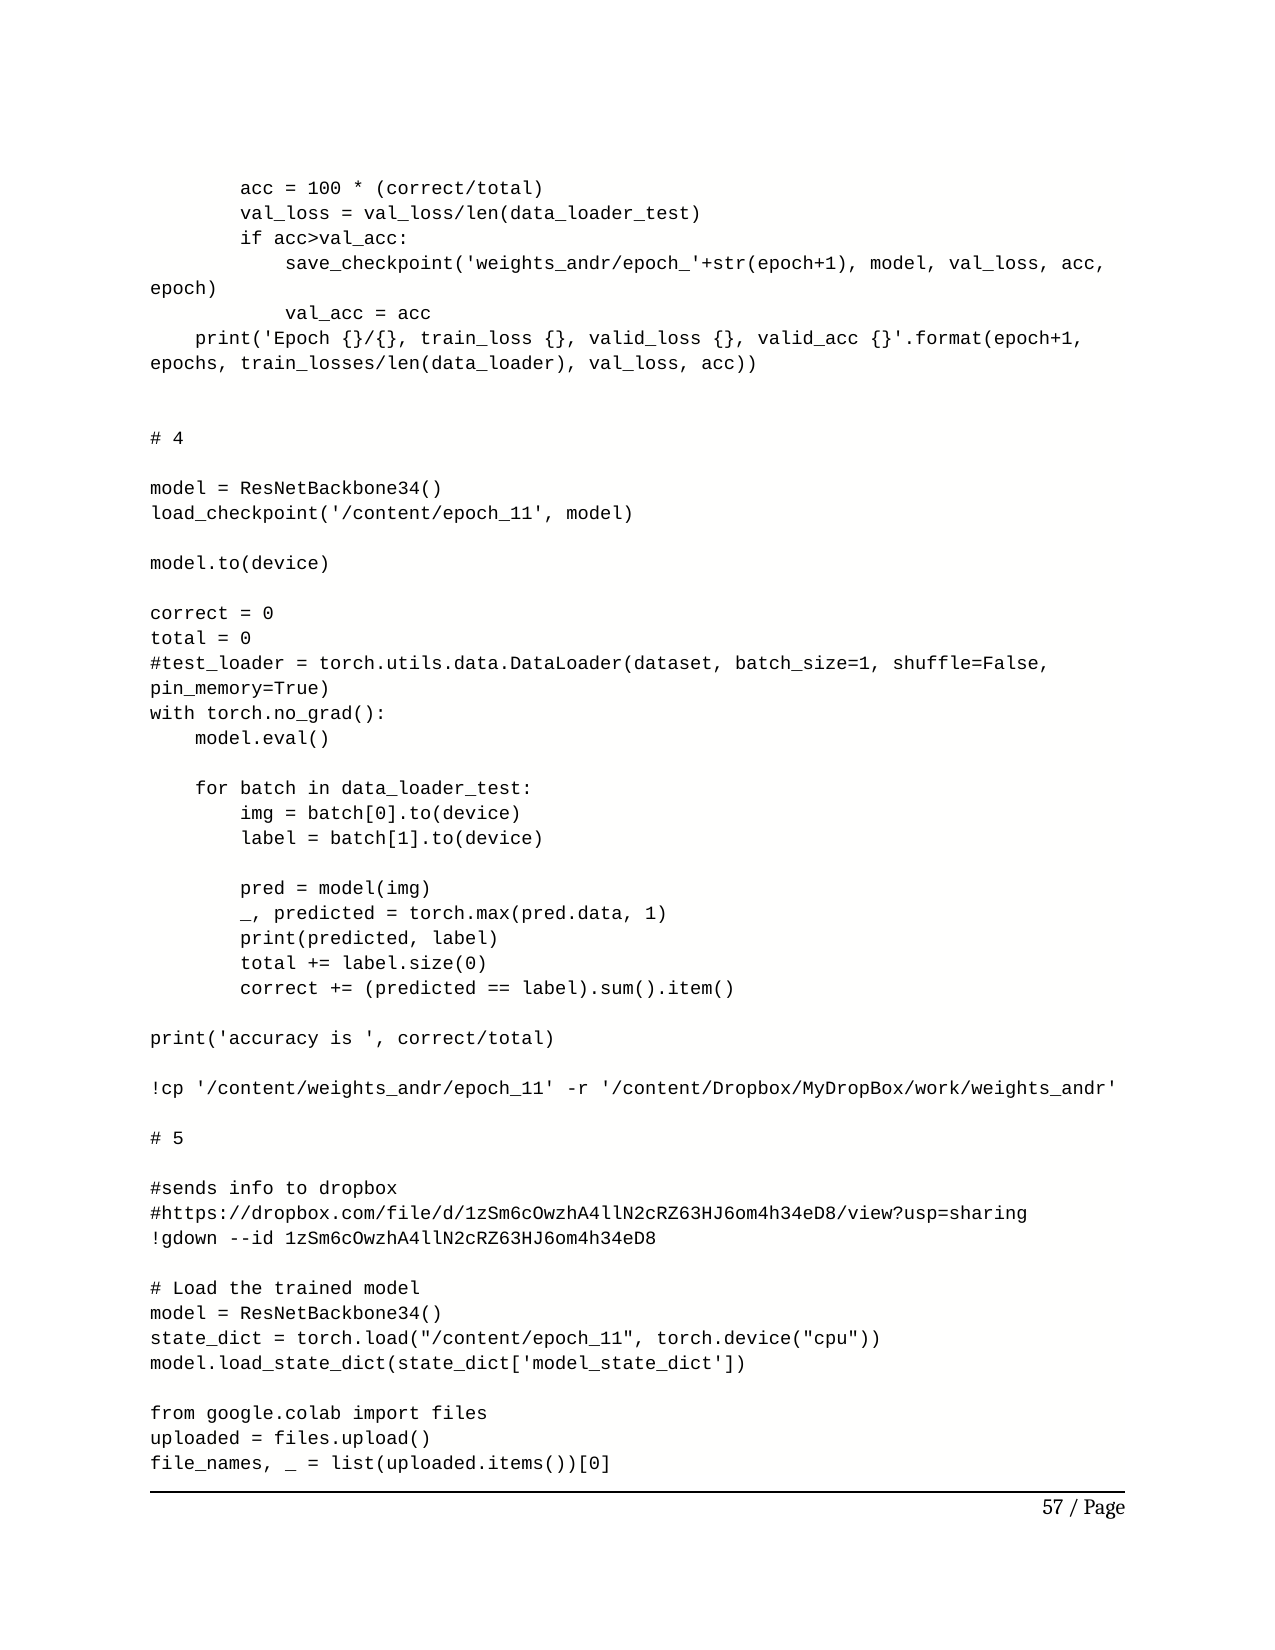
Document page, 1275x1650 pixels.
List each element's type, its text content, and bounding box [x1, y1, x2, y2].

text uploaded = files.upload() [150, 1425, 1125, 1450]
text with torch.no_grad(): [150, 700, 1125, 725]
text pred = model(img) [150, 875, 1125, 900]
text img = batch[0].to(device) [150, 800, 1125, 825]
text correct += (predicted == label).sum().item() [150, 975, 1125, 1000]
text print(predicted, label) [150, 925, 1125, 950]
text model.eval() [150, 725, 1125, 750]
text _, predicted = torch.max(pred.data, 1) [150, 900, 1125, 925]
text correct = 0 [150, 600, 1125, 625]
text val_loss = val_loss/len(data_loader_test) [150, 200, 1125, 225]
text file_names, _ = list(uploaded.items())[0] [150, 1450, 1125, 1475]
text print('accuracy is ', correct/total) [150, 1025, 1125, 1050]
text state_dict = torch.load("/content/epoch_11", torch.device("cpu")) [150, 1325, 1125, 1350]
text # Load the trained model [150, 1275, 1125, 1300]
text #https://dropbox.com/file/d/1zSm6cOwzhA4llN2cRZ63HJ6om4h34eD8/view?usp=sharing [150, 1200, 1125, 1225]
text acc = 100 * (correct/total) [150, 175, 1125, 200]
text total += label.size(0) [150, 950, 1125, 975]
text !gdown --id 1zSm6cOwzhA4llN2cRZ63HJ6om4h34eD8 [150, 1225, 1125, 1250]
text #test_loader = torch.utils.data.DataLoader(dataset, batch_size=1, shuffle=False, pin_memory=True) [150, 650, 1125, 700]
text total = 0 [150, 625, 1125, 650]
text model = ResNetBackbone34() [150, 1300, 1125, 1325]
text from google.colab import files [150, 1400, 1125, 1425]
text #sends info to dropbox [150, 1175, 1125, 1200]
text save_checkpoint('weights_andr/epoch_'+str(epoch+1), model, val_loss, acc, epoch) [150, 250, 1125, 300]
text if acc>val_acc: [150, 225, 1125, 250]
text # 5 [150, 1125, 1125, 1150]
text load_checkpoint('/content/epoch_11', model) [150, 500, 1125, 525]
text model.to(device) [150, 550, 1125, 575]
text model = ResNetBackbone34() [150, 475, 1125, 500]
text # 4 [150, 425, 1125, 450]
text for batch in data_loader_test: [150, 775, 1125, 800]
text label = batch[1].to(device) [150, 825, 1125, 850]
text val_acc = acc [150, 300, 1125, 325]
text print('Epoch {}/{}, train_loss {}, valid_loss {}, valid_acc {}'.format(epoch+1, epochs, train_losses/len(data_loader), val_loss, acc)) [150, 325, 1125, 375]
text model.load_state_dict(state_dict['model_state_dict']) [150, 1350, 1125, 1375]
text !cp '/content/weights_andr/epoch_11' -r '/content/Dropbox/MyDropBox/work/weights_andr' [150, 1075, 1125, 1100]
